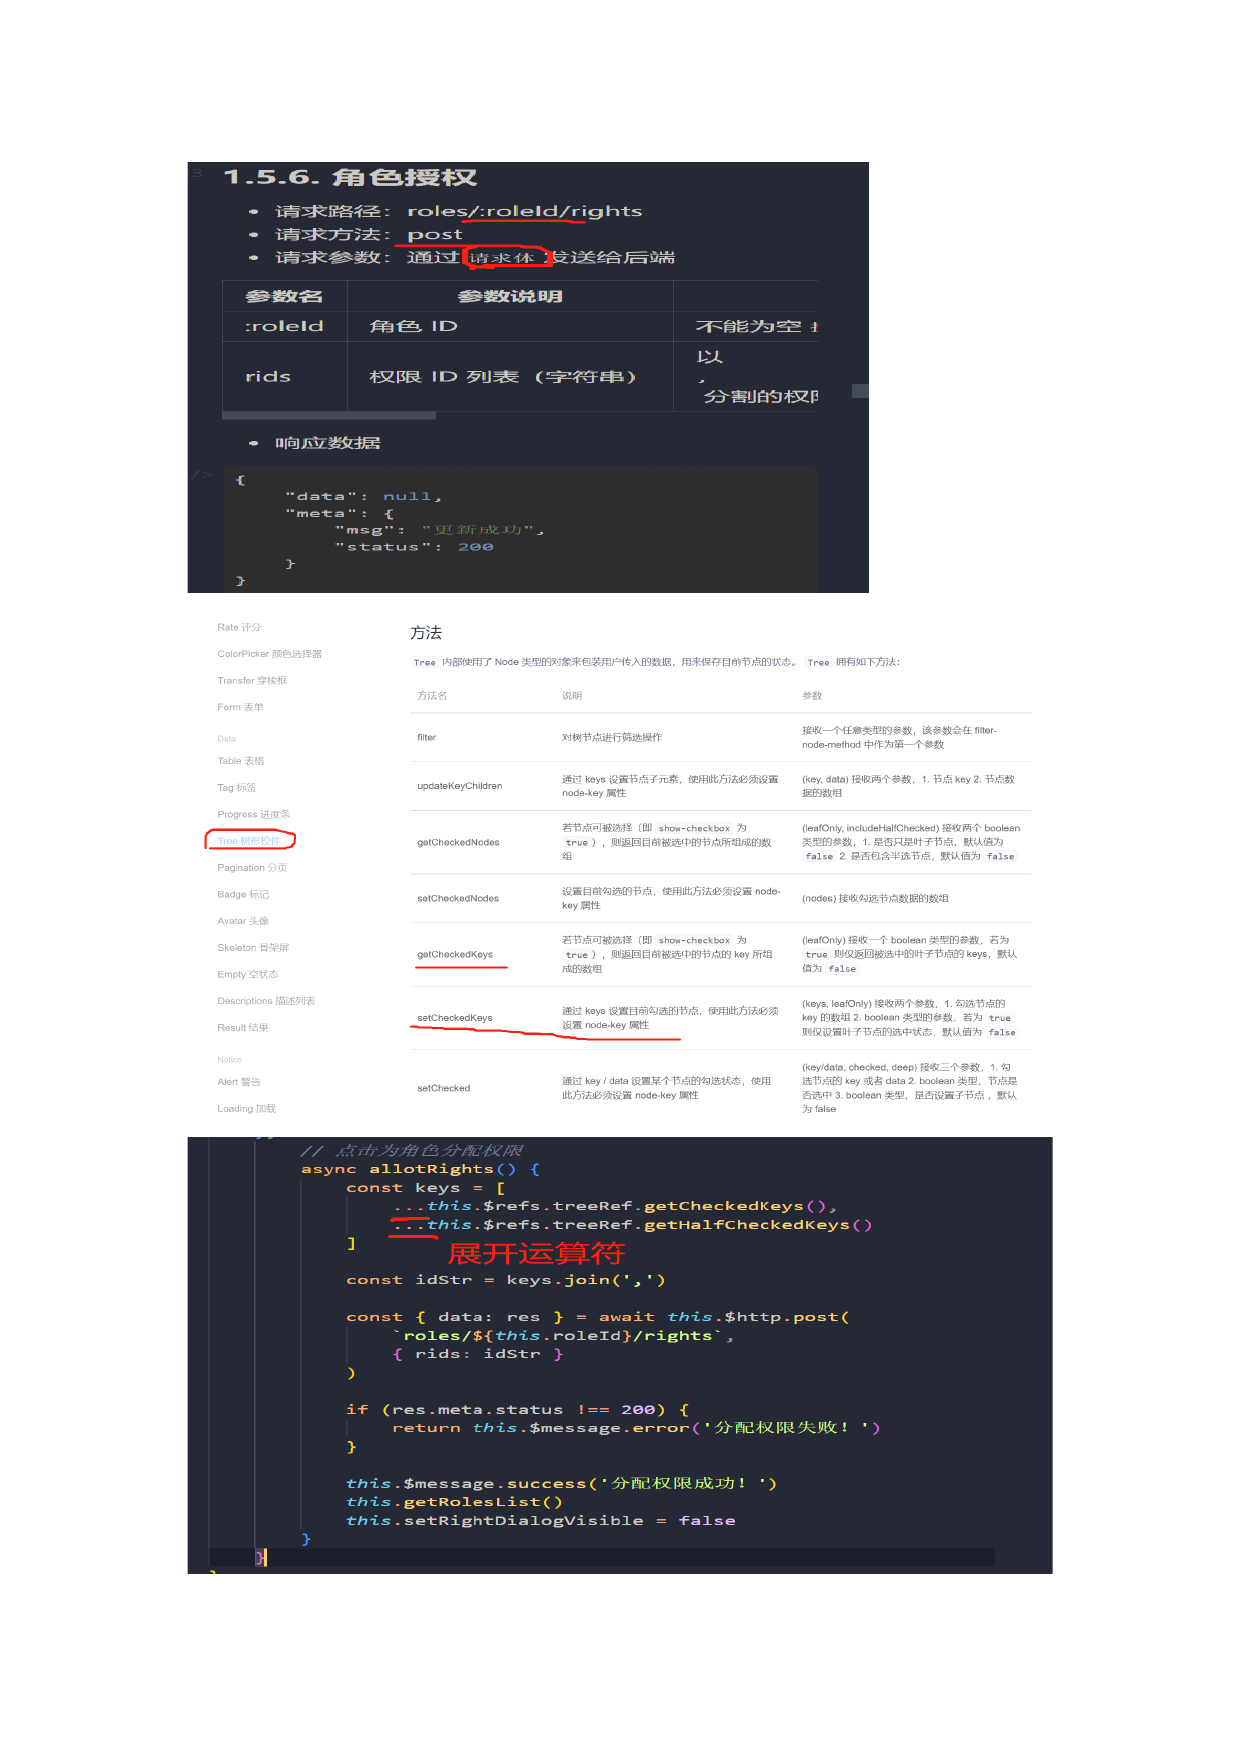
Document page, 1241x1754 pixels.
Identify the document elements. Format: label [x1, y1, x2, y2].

picture [187, 1137, 1053, 1574]
picture [187, 617, 1053, 1116]
picture [187, 162, 869, 593]
